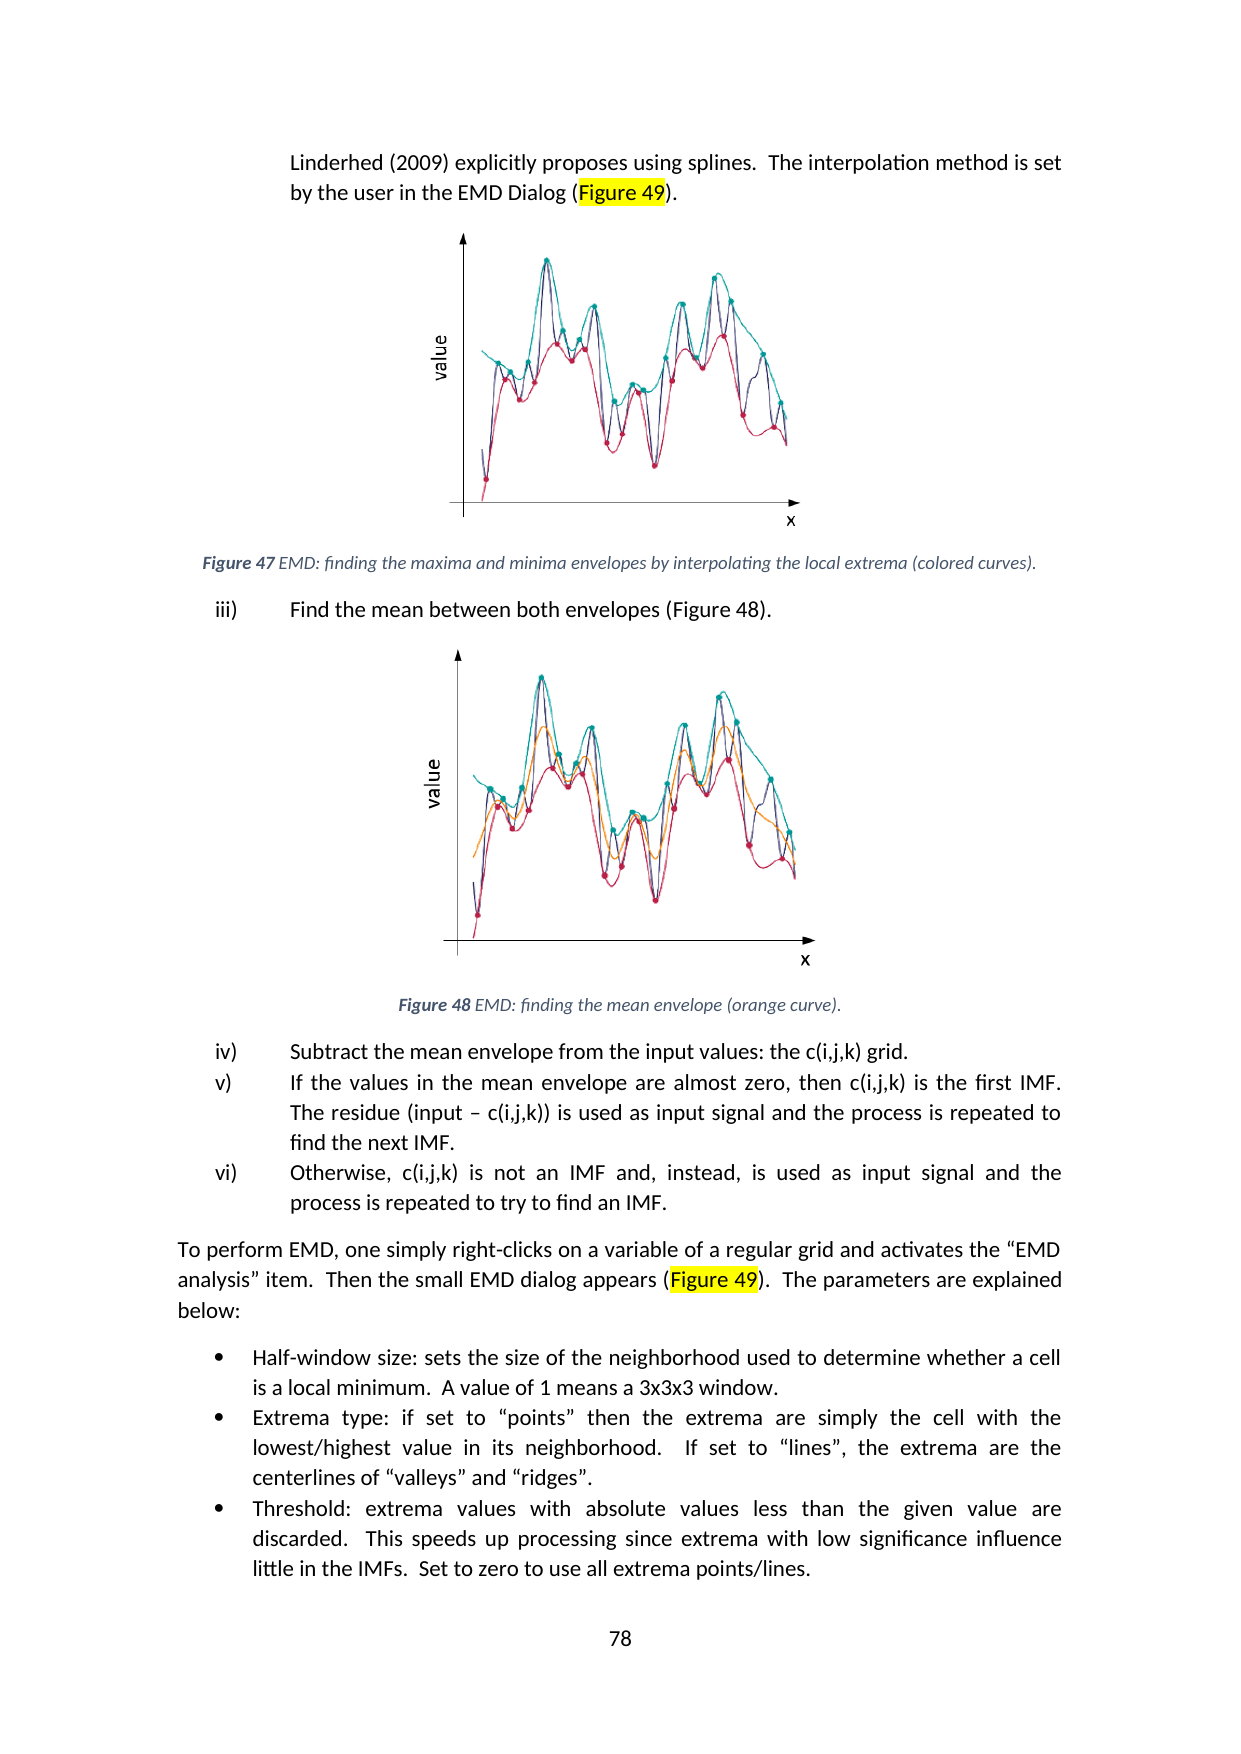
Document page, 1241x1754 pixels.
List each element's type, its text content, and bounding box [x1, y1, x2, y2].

list Extrema type: if set to “points” then the extrema are simply the cell with the lowest/highest value in its neighborhood. If set to “lines”, the extrema are the centerlines of “valleys” and “ridges”. [215, 1403, 1063, 1491]
list If the values in the mean envelope are almost zero, then c(i,j,k) is the first IMF. The residue (input – c(i,j,k)) is used as input signal and the process is repeated to find the next IMF. [215, 1068, 1063, 1156]
text To perform EMD, one simply right-clicks on a variable of a regular grid and activates the “EMD analysis” item. Then the small EMD dialog appears (Figure 49). The parameters are explained below: [177, 1235, 1063, 1324]
picture [419, 642, 821, 975]
list Subtract the mean envelope from the input values: the c(i,j,k) grid. [215, 1037, 1063, 1065]
list Threshold: extrema values with absolute values less than the given value are discarded. This speeds up processing since extrema with low significance influence little in the IMFs. Set to zero to use all extrema points/lines. [215, 1494, 1063, 1582]
list Find the mean between both envelopes (Figure 48). [215, 595, 1063, 623]
list Half-window size: sets the size of the neighborhood used to determine whether a cell is a local minimum. A value of 1 means a 3x3x3 window. [215, 1343, 1063, 1401]
list Otherwise, c(i,j,k) is not an IMF and, instead, is used as input signal and the process is repeated to try to find an IMF. [215, 1158, 1063, 1216]
text Figure 47 EMD: finding the maxima and minima envelopes by interpolating the local extrema (colored curves). [177, 551, 1063, 574]
text Figure 48 EMD: finding the mean envelope (orange curve). [177, 994, 1063, 1017]
picture [429, 224, 811, 533]
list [215, 148, 1063, 206]
